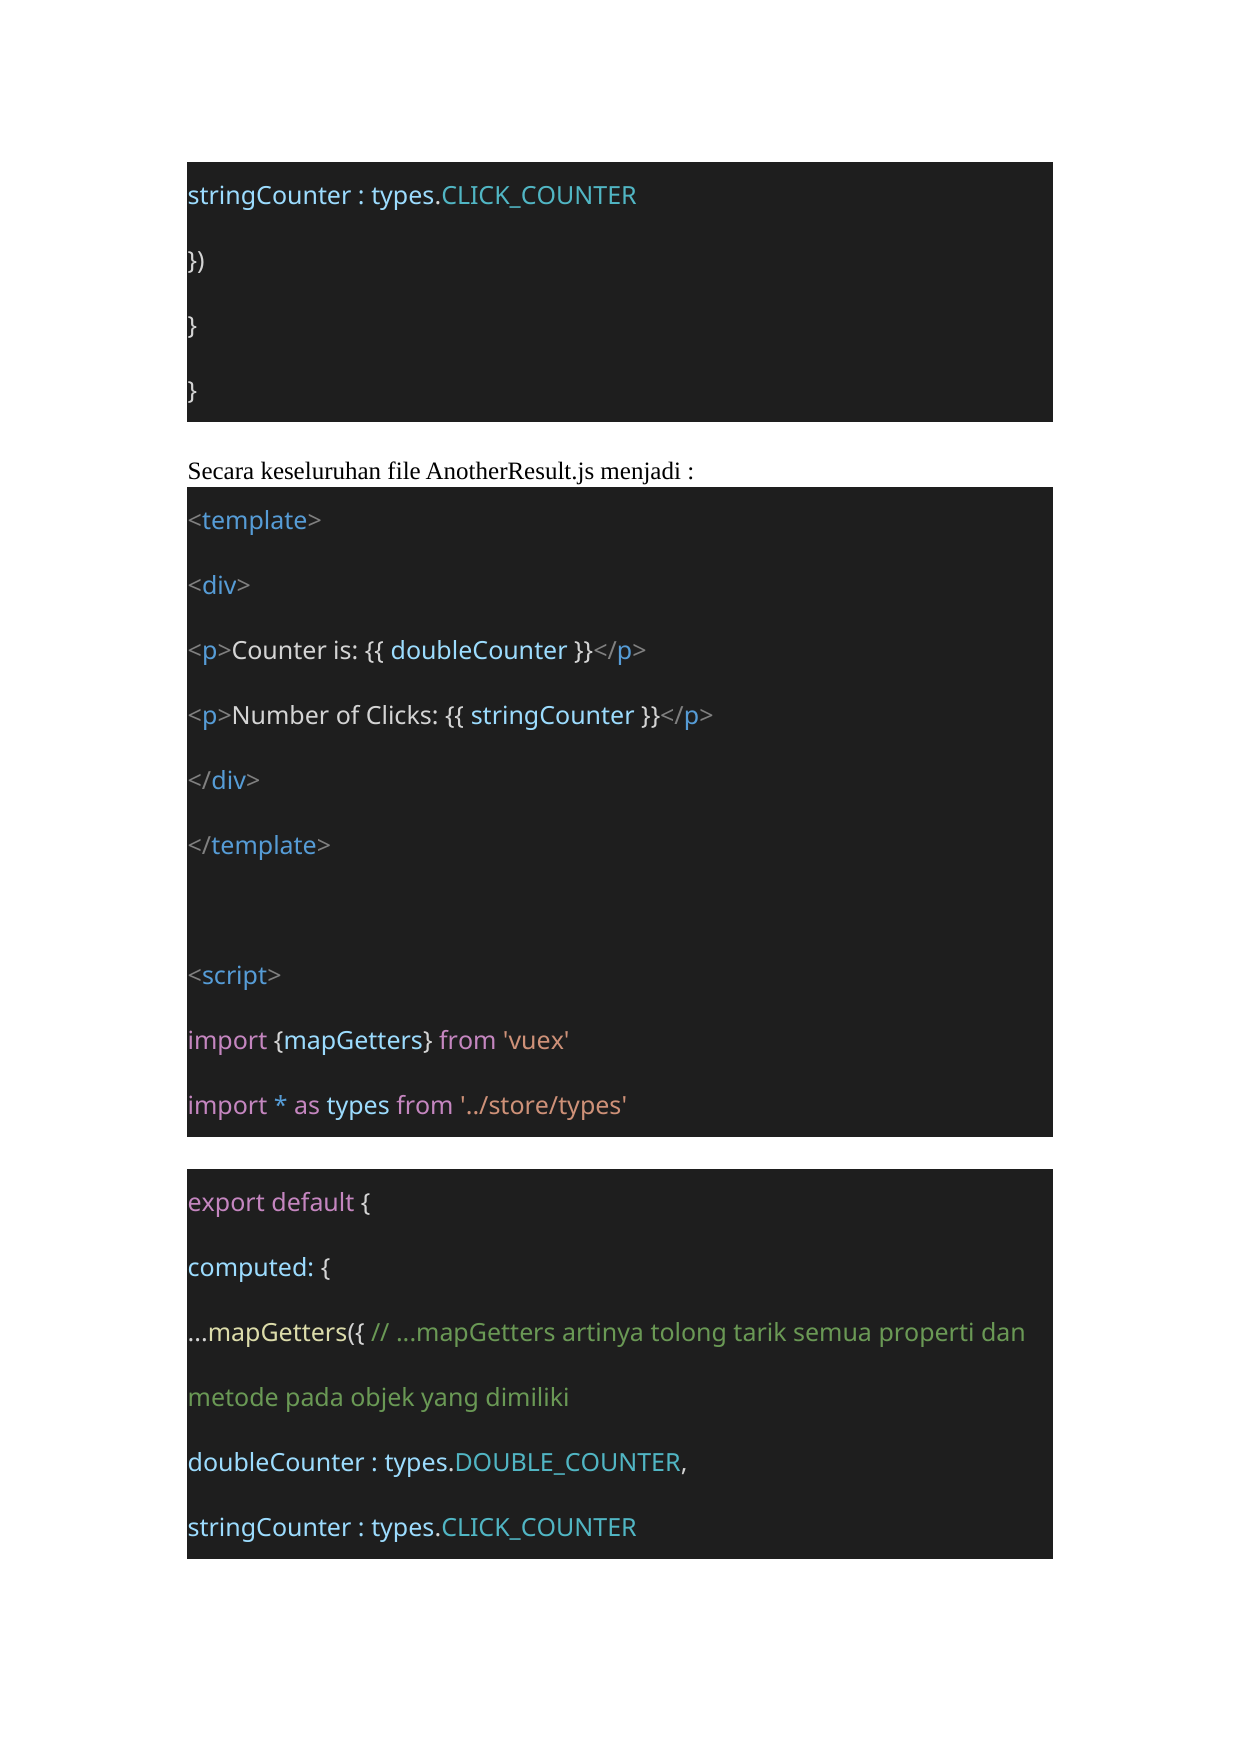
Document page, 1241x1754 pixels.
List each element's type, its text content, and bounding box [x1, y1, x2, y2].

text stringCounter : types.CLICK_COUNTER [187, 1494, 1053, 1559]
text <div> [187, 552, 1053, 617]
text ...mapGetters({ // ...mapGetters artinya tolong tarik semua properti dan metode pada objek yang dimiliki [187, 1299, 1053, 1429]
text <script> [187, 942, 1053, 1007]
text }) [187, 227, 1053, 292]
text computed: { [187, 1234, 1053, 1299]
text <p>Counter is: {{ doubleCounter }}</p> [187, 617, 1053, 682]
text </template> [187, 812, 1053, 877]
text <p>Number of Clicks: {{ stringCounter }}</p> [187, 682, 1053, 747]
text } [187, 292, 1053, 357]
text </div> [187, 747, 1053, 812]
text export default { [187, 1169, 1053, 1234]
text import * as types from '../store/types' [187, 1072, 1053, 1137]
text doubleCounter : types.DOUBLE_COUNTER, [187, 1429, 1053, 1494]
text stringCounter : types.CLICK_COUNTER [187, 162, 1053, 227]
text <template> [187, 487, 1053, 552]
text } [187, 357, 1053, 422]
text import {mapGetters} from 'vuex' [187, 1007, 1053, 1072]
list Secara keseluruhan file AnotherResult.js menjadi : [187, 454, 1053, 487]
